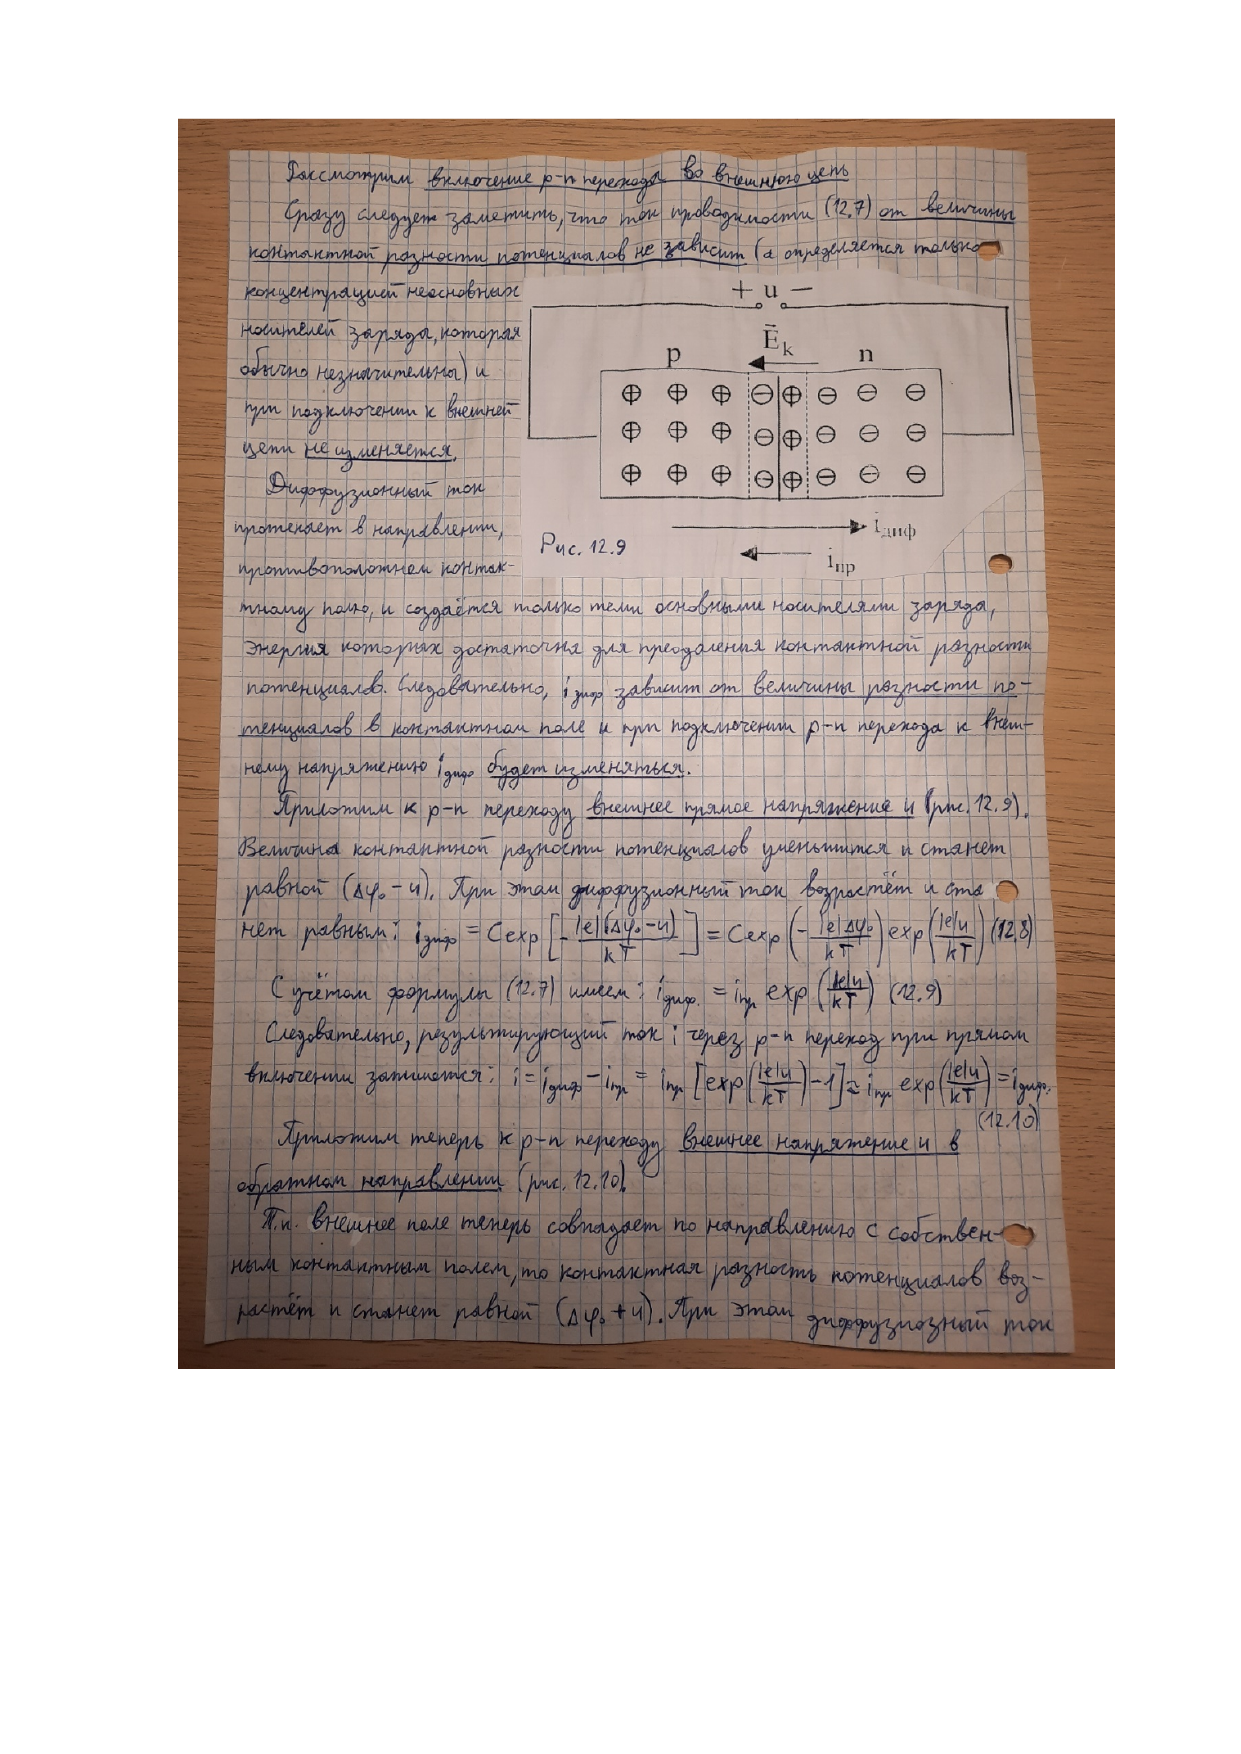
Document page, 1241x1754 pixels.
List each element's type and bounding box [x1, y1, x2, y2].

picture [179, 120, 1115, 1368]
